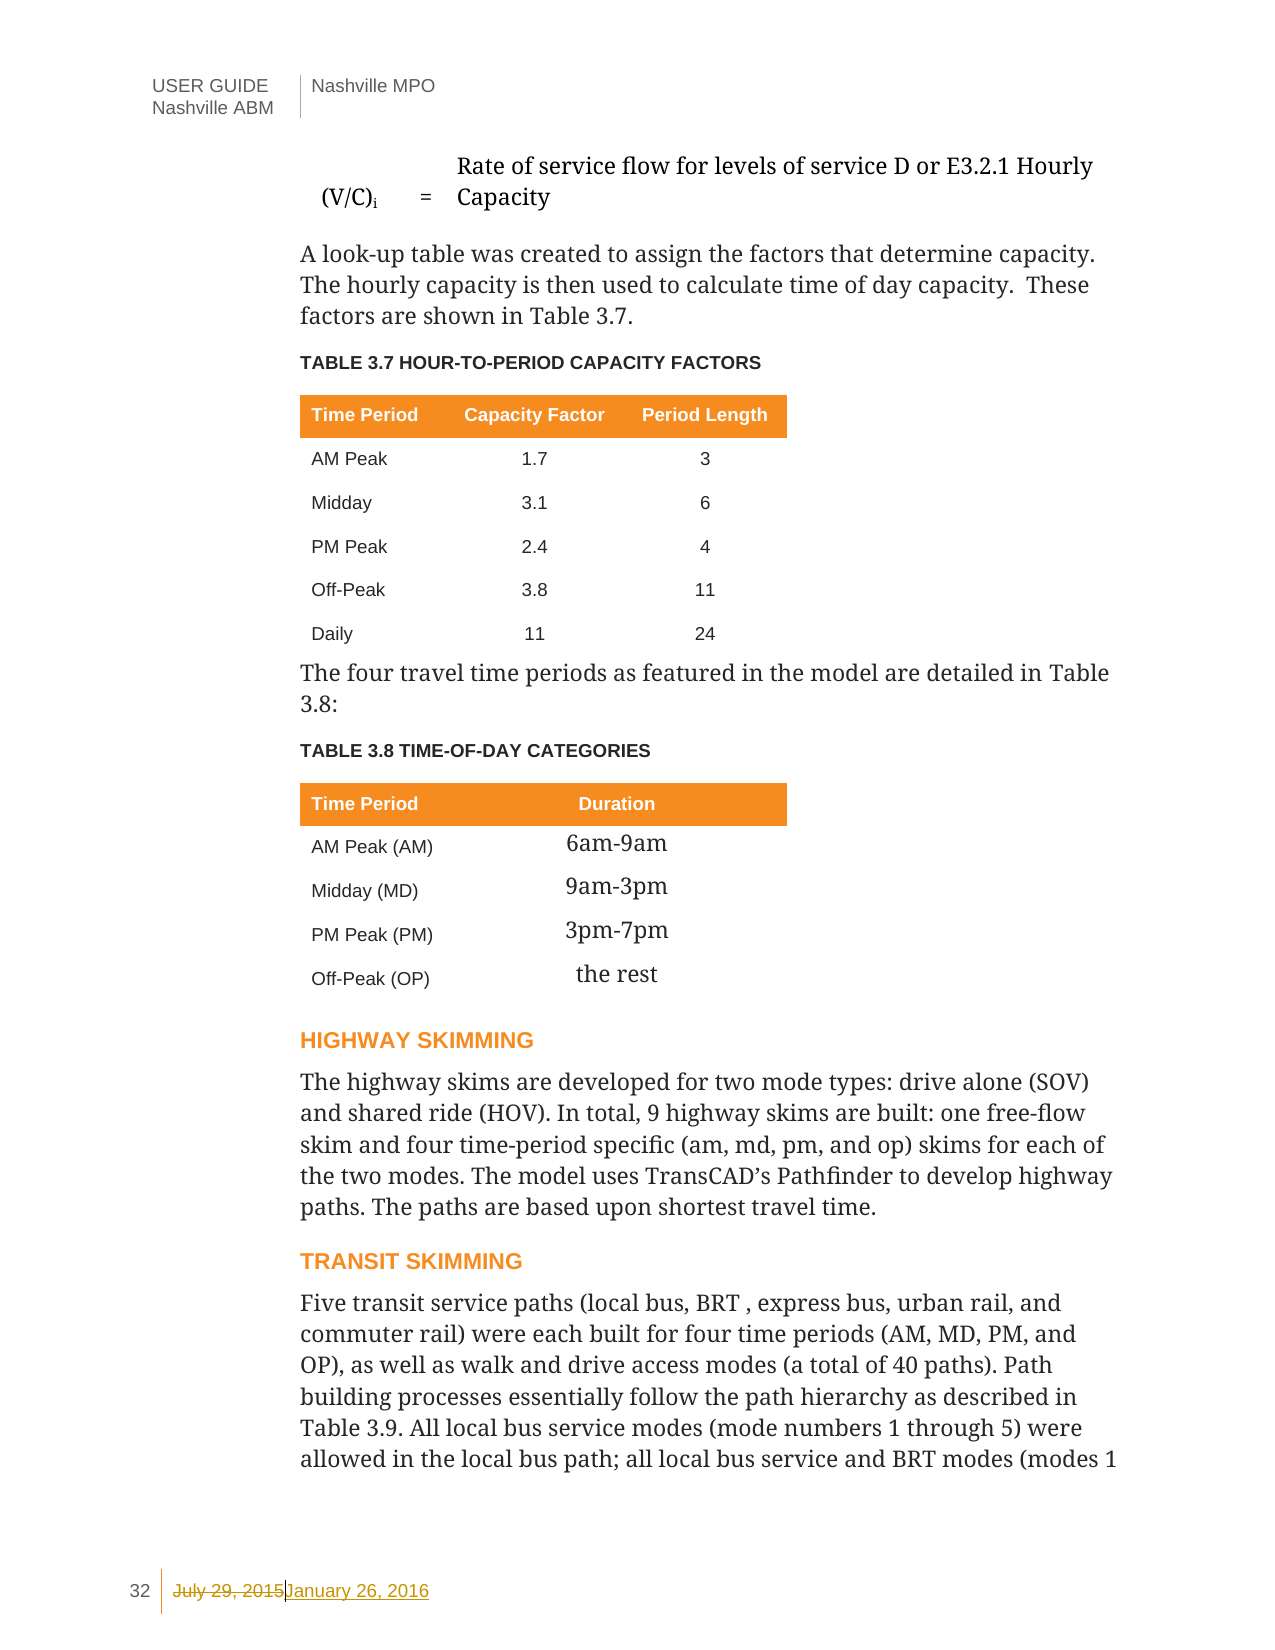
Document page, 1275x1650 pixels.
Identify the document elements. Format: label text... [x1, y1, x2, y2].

table_cell = [408, 150, 445, 225]
table_header Capacity Factor [446, 395, 623, 438]
table_cell 4 [623, 526, 787, 569]
table_cell 6am-9am [446, 826, 787, 870]
table_cell 2.4 [446, 526, 623, 569]
table_cell the rest [446, 958, 787, 1001]
table_header Period Length [623, 395, 787, 438]
text Table 3.7 Hour-to-period capacity factors [300, 352, 1125, 374]
text A look-up table was created to assign the factors that determine capacity. The hourly capacity is then used to calculate time of day capacity. These factors are shown in Table 3.7. [300, 237, 1125, 331]
table_header Time Period [300, 783, 446, 826]
subtitle Highway Skimming [300, 1022, 1125, 1053]
table_cell AM Peak [300, 438, 446, 482]
table_cell Midday [300, 482, 446, 526]
table_cell 3.1 [446, 482, 623, 526]
table_cell 6 [623, 482, 787, 526]
table_cell 9am-3pm [446, 870, 787, 914]
table_cell 3pm-7pm [446, 914, 787, 958]
table_cell 3.8 [446, 570, 623, 613]
text Table 3.8 Time-of-Day Categories [300, 740, 1125, 762]
table_cell Daily [300, 613, 446, 657]
table_cell PM Peak [300, 526, 446, 569]
table_cell 11 [623, 570, 787, 613]
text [300, 1287, 1125, 1474]
table_cell Off-Peak (OP) [300, 958, 446, 1001]
table_cell Midday (MD) [300, 870, 446, 914]
table_header Duration [446, 783, 787, 826]
subtitle Transit Skimming [300, 1243, 1125, 1274]
table_cell PM Peak (PM) [300, 914, 446, 958]
table_cell 3 [623, 438, 787, 482]
table_cell AM Peak (AM) [300, 826, 446, 870]
text The highway skims are developed for two mode types: drive alone (SOV) and shared ride (HOV). In total, 9 highway skims are built: one free-flow skim and four time-period specific (am, md, pm, and op) skims for each of the two modes. The model uses TransCAD’s Pathfinder to develop highway paths. The paths are based upon shortest travel time. [300, 1066, 1125, 1222]
text The four travel time periods as featured in the model are detailed in Table 3.8: [300, 657, 1125, 719]
table_cell (V/C)i [310, 150, 408, 225]
table_cell 11 [446, 613, 623, 657]
table_cell 24 [623, 613, 787, 657]
table_cell Rate of service flow for levels of service D or E3.2.1 Hourly Capacity [445, 150, 1166, 225]
table_cell Off-Peak [300, 570, 446, 613]
table_cell 1.7 [446, 438, 623, 482]
table_header Time Period [300, 395, 446, 438]
